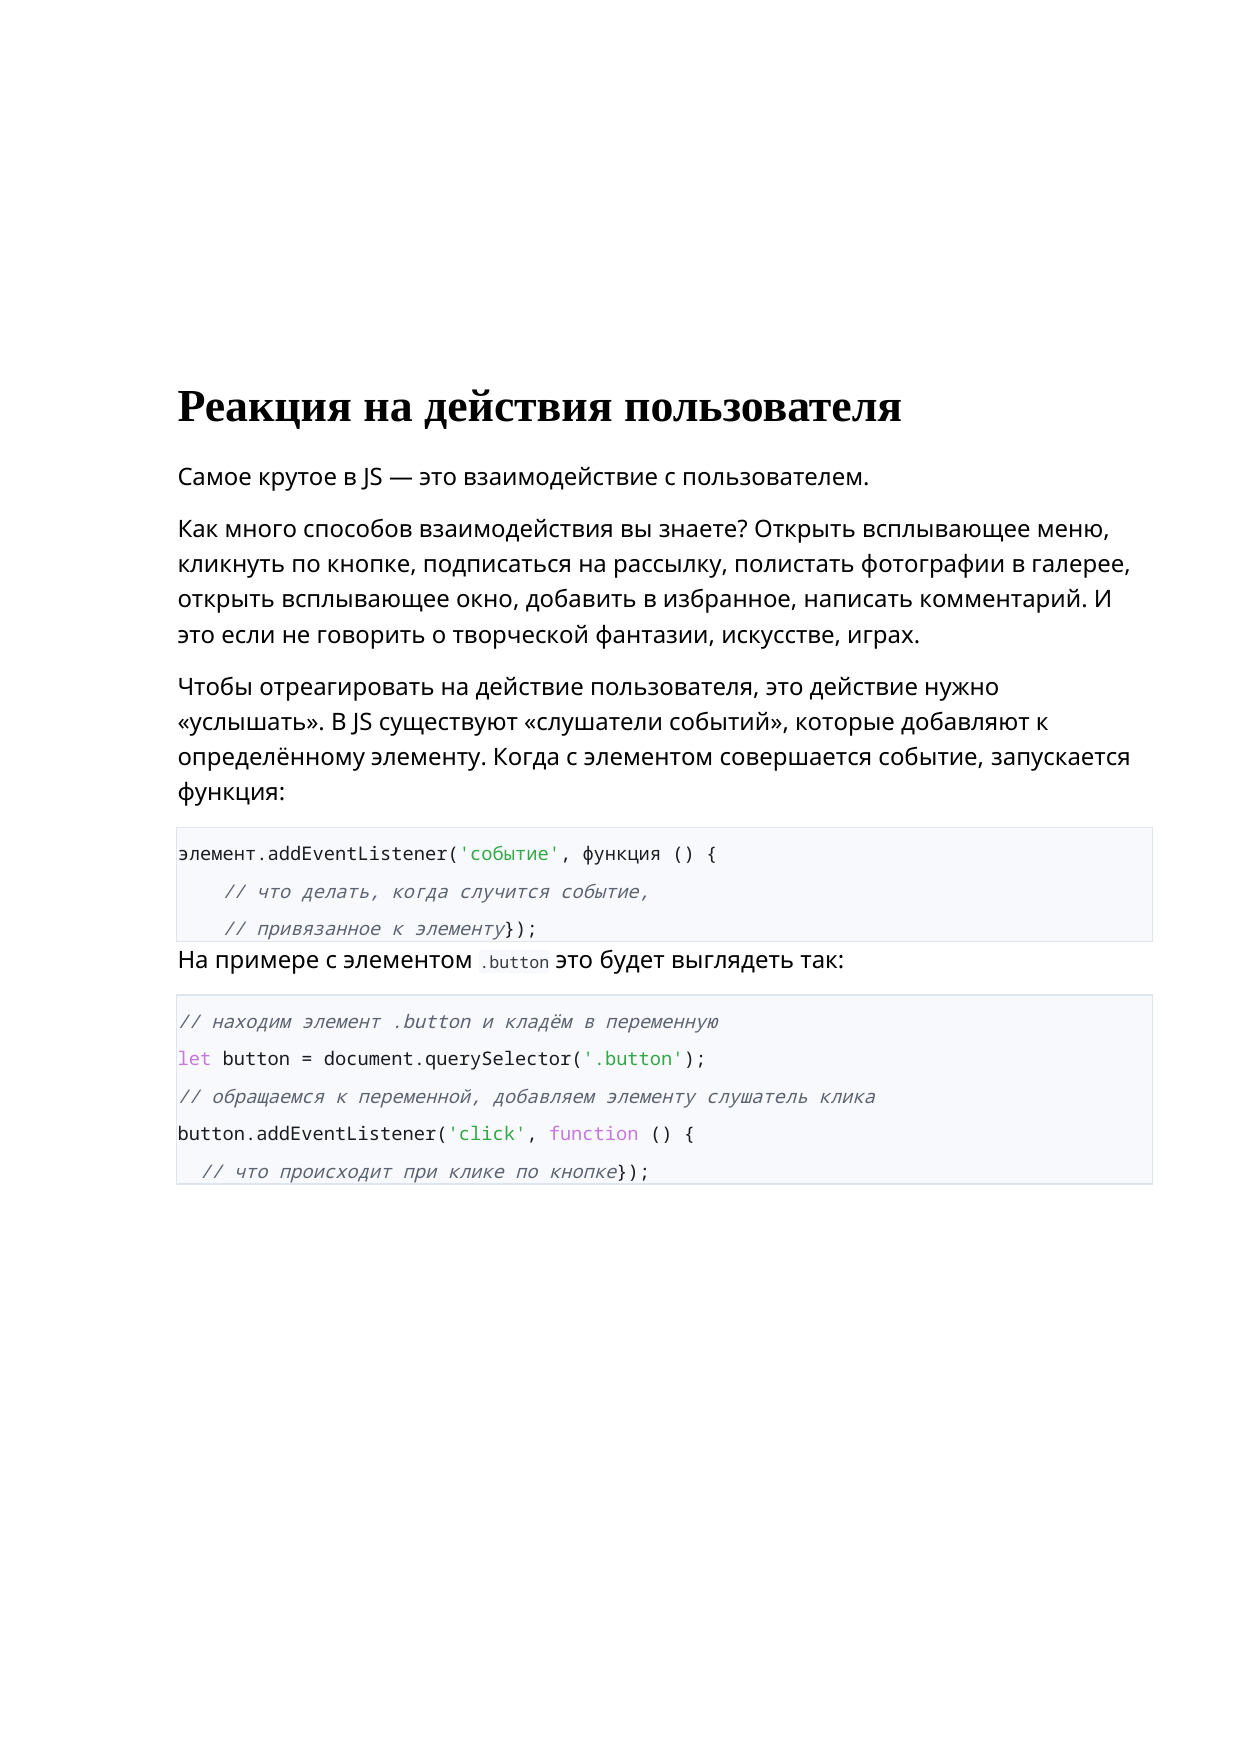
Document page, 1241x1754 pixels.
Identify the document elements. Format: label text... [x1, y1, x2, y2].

text элемент.addEventListener('событие', функция () { [177, 828, 1152, 866]
text // что делать, когда случится событие, [177, 866, 1152, 902]
text // находим элемент .button и кладём в переменную [177, 996, 1152, 1033]
text // обращаемся к переменной, добавляем элементу слушатель клика [177, 1071, 1152, 1108]
text button.addEventListener('click', function () { [177, 1108, 1152, 1144]
text Как много способов взаимодействия вы знаете? Открыть всплывающее меню, кликнуть по кнопке, подписаться на рассылку, полистать фотографии в галерее, открыть всплывающее окно, добавить в избранное, написать комментарий. И это если не говорить о творческой фантазии, искусстве, играх. [177, 512, 1152, 650]
text Чтобы отреагировать на действие пользователя, это действие нужно «услышать». В JS существуют «слушатели событий», которые добавляют к определённому элементу. Когда с элементом совершается событие, запускается функция: [177, 669, 1152, 808]
text // привязанное к элементу}); [177, 902, 1152, 941]
subtitle Реакция на действия пользователя [177, 378, 1152, 431]
text let button = document.querySelector('.button'); [177, 1033, 1152, 1071]
text На примере с элементом .button это будет выглядеть так: [177, 942, 1152, 975]
text Самое крутое в JS — это взаимодействие с пользователем. [177, 460, 1152, 493]
text // что происходит при клике по кнопке}); [177, 1144, 1152, 1183]
